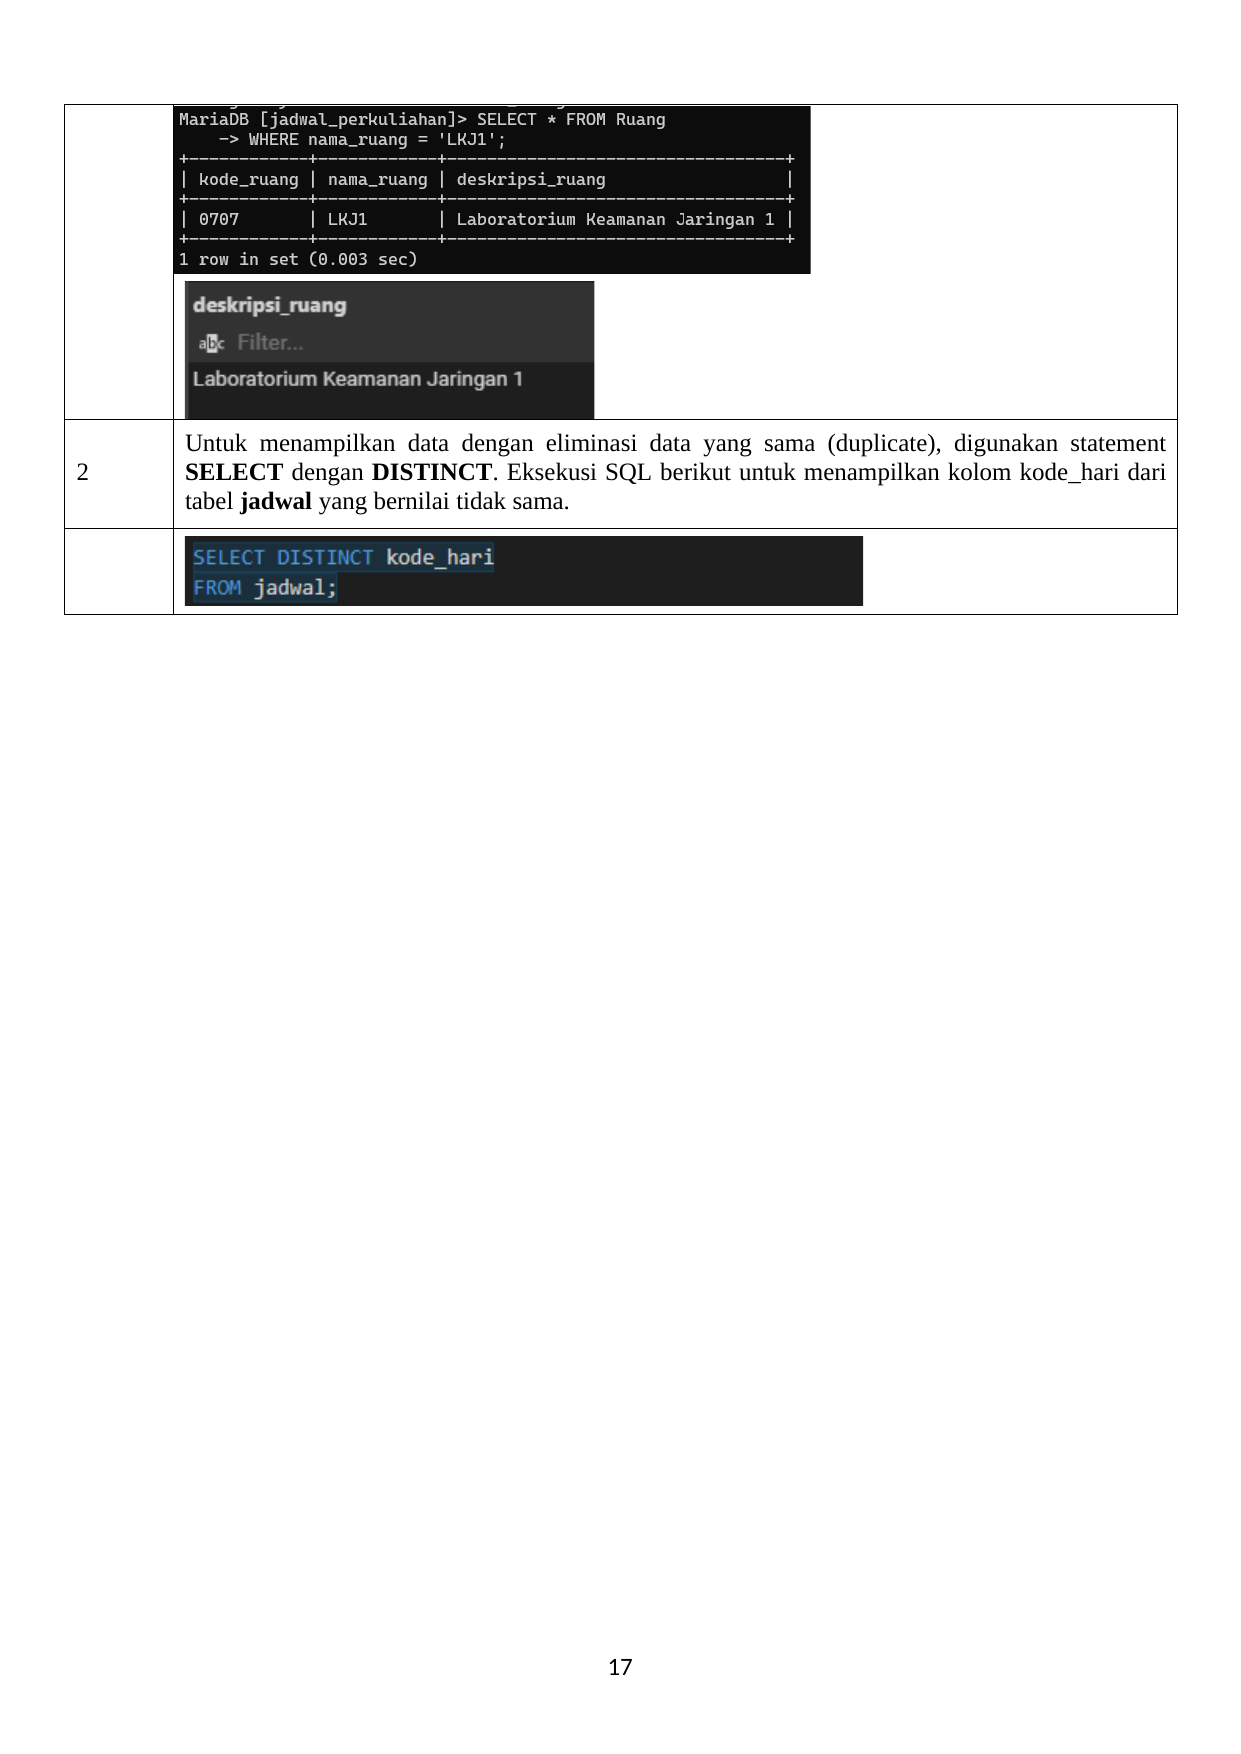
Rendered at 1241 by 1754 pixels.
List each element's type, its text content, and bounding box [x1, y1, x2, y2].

table_cell [65, 105, 173, 419]
table_cell [174, 529, 1177, 614]
table_cell [65, 529, 173, 614]
table_cell 2 [65, 420, 173, 527]
table_cell Untuk menampilkan data dengan eliminasi data yang sama (duplicate), digunakan statement SELECT dengan DISTINCT. Eksekusi SQL berikut untuk menampilkan kolom kode_hari dari tabel jadwal yang bernilai tidak sama. [174, 420, 1177, 527]
picture [173, 106, 811, 274]
table_cell [174, 105, 1177, 419]
picture [184, 281, 595, 419]
picture [184, 536, 864, 606]
